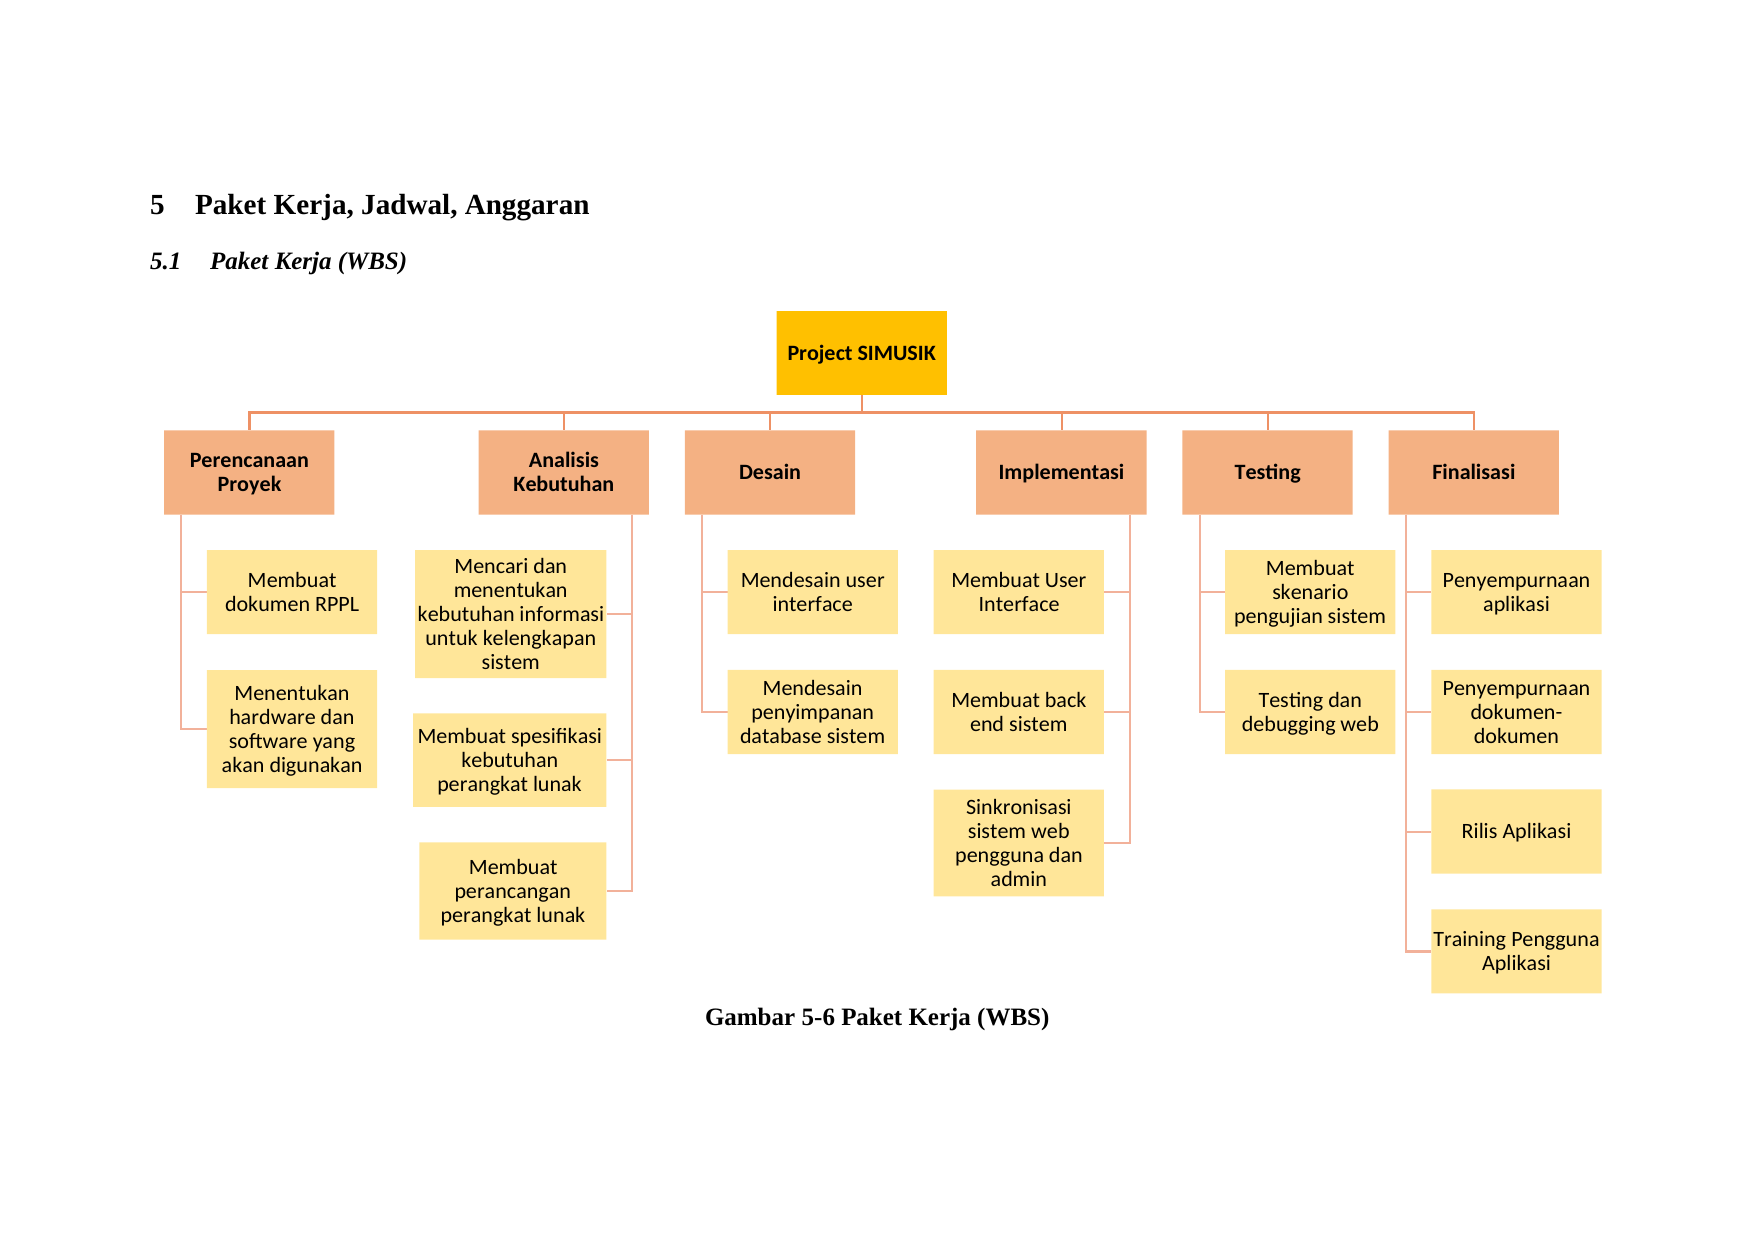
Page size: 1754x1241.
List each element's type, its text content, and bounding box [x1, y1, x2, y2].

subtitle Paket Kerja, Jadwal, Anggaran [150, 187, 1604, 221]
subtitle Paket Kerja (WBS) [150, 246, 1604, 275]
